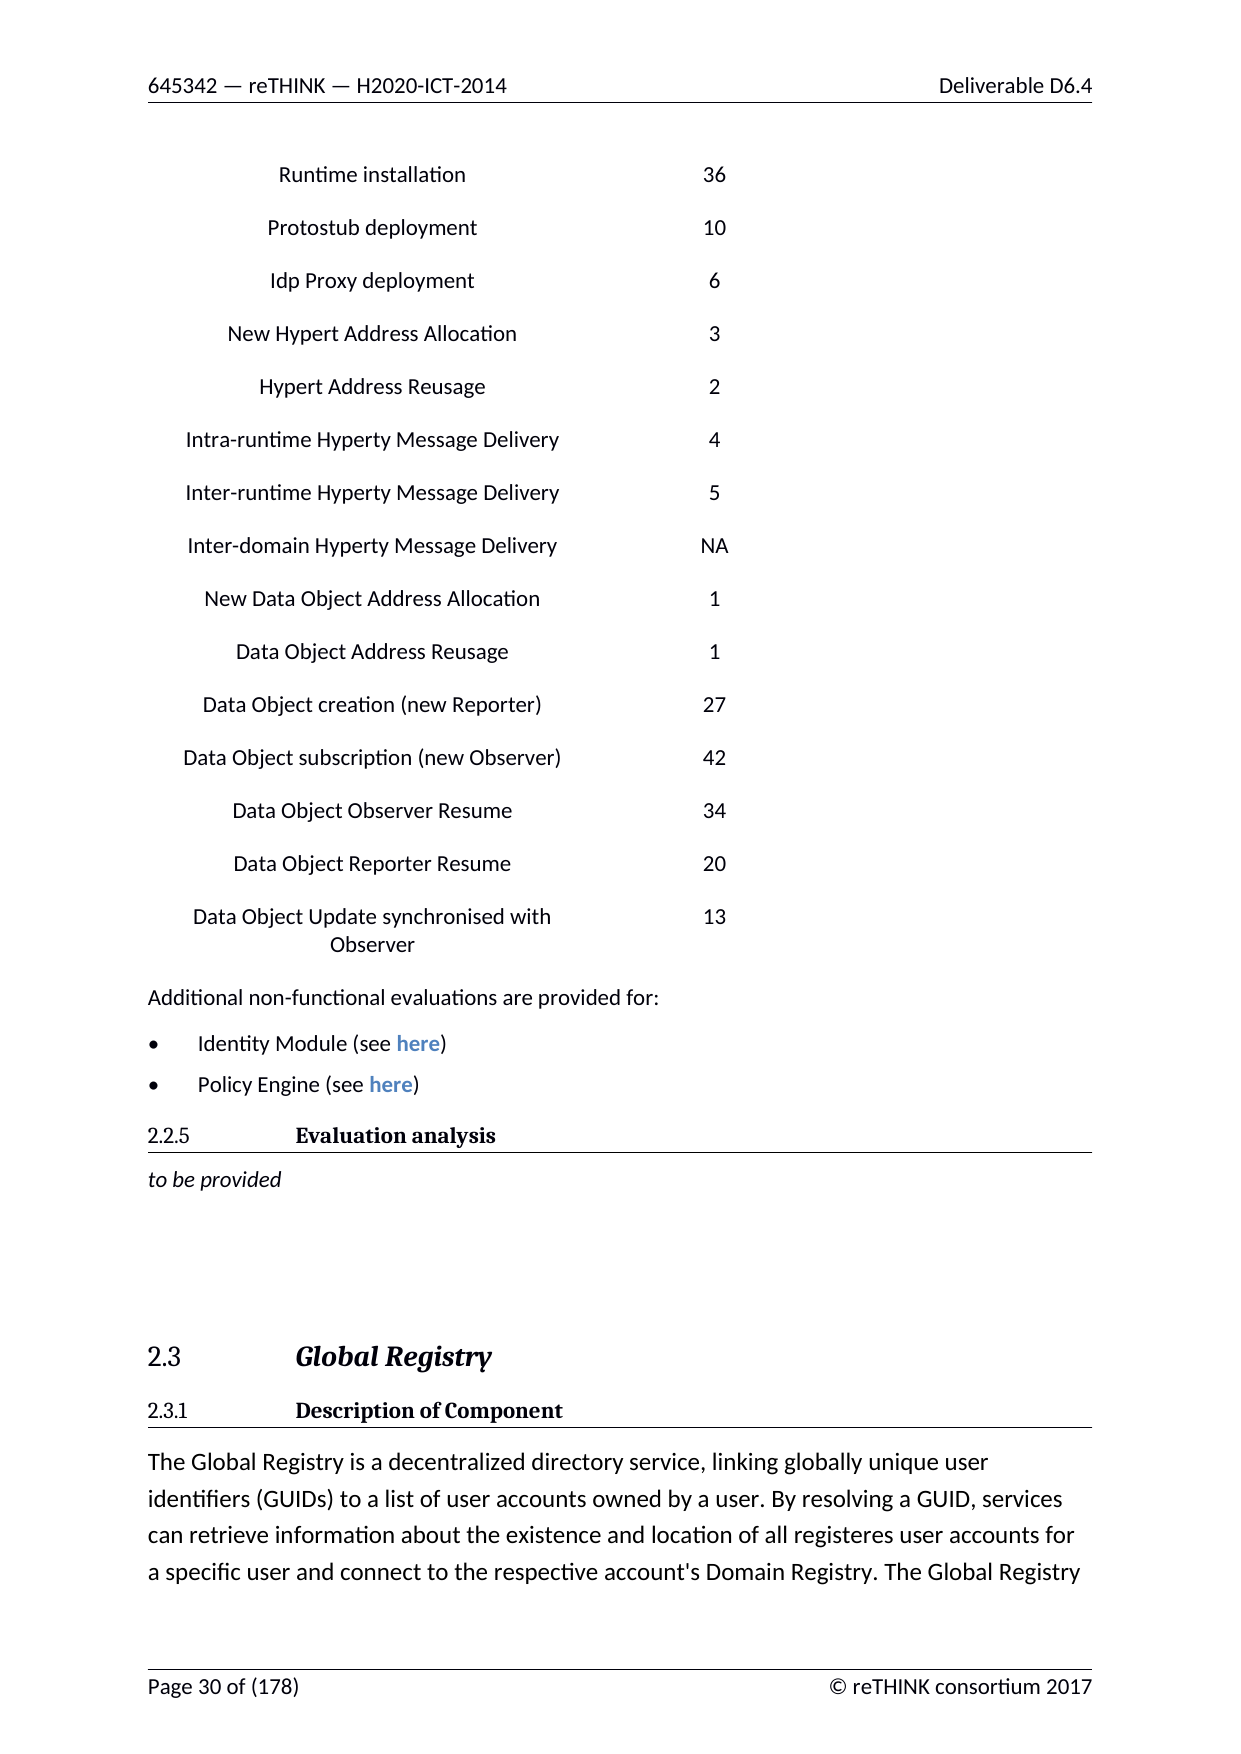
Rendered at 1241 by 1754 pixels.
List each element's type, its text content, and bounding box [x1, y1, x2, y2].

table_cell Data Object Update synchronised with Observer [136, 890, 608, 971]
table_cell 4 [609, 413, 820, 466]
table_cell NA [609, 519, 820, 572]
table_cell Data Object Reporter Resume [136, 837, 608, 890]
table_cell New Hypert Address Allocation [136, 307, 608, 360]
table_cell Data Object Address Reusage [136, 625, 608, 678]
table_cell Data Object creation (new Reporter) [136, 678, 608, 731]
table_cell 5 [609, 466, 820, 519]
subtitle Evaluation analysis [148, 1123, 1092, 1152]
list Policy Engine (see here) [148, 1070, 1092, 1098]
table_cell 6 [609, 254, 820, 307]
table_cell Data Object Observer Resume [136, 784, 608, 837]
table_cell 1 [609, 572, 820, 625]
table_cell Intra-runtime Hyperty Message Delivery [136, 413, 608, 466]
table_cell Hypert Address Reusage [136, 360, 608, 413]
table_cell 13 [609, 890, 820, 971]
table_cell Data Object subscription (new Observer) [136, 731, 608, 784]
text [148, 1446, 1092, 1587]
table_cell Runtime installation [136, 148, 608, 201]
table_cell 10 [609, 201, 820, 254]
table_cell 34 [609, 784, 820, 837]
table_cell 36 [609, 148, 820, 201]
table_cell 1 [609, 625, 820, 678]
table_cell Inter-domain Hyperty Message Delivery [136, 519, 608, 572]
list Identity Module (see here) [148, 1029, 1092, 1058]
table_cell 3 [609, 307, 820, 360]
table_cell Idp Proxy deployment [136, 254, 608, 307]
text to be provided [148, 1165, 1092, 1193]
table_cell 27 [609, 678, 820, 731]
text Additional non-functional evaluations are provided for: [148, 983, 1092, 1012]
table_cell New Data Object Address Allocation [136, 572, 608, 625]
table_cell 20 [609, 837, 820, 890]
table_cell Protostub deployment [136, 201, 608, 254]
subtitle Global Registry [148, 1340, 1092, 1373]
table_cell Inter-runtime Hyperty Message Delivery [136, 466, 608, 519]
table_cell 2 [609, 360, 820, 413]
table_cell 42 [609, 731, 820, 784]
subtitle Description of Component [148, 1398, 1092, 1427]
